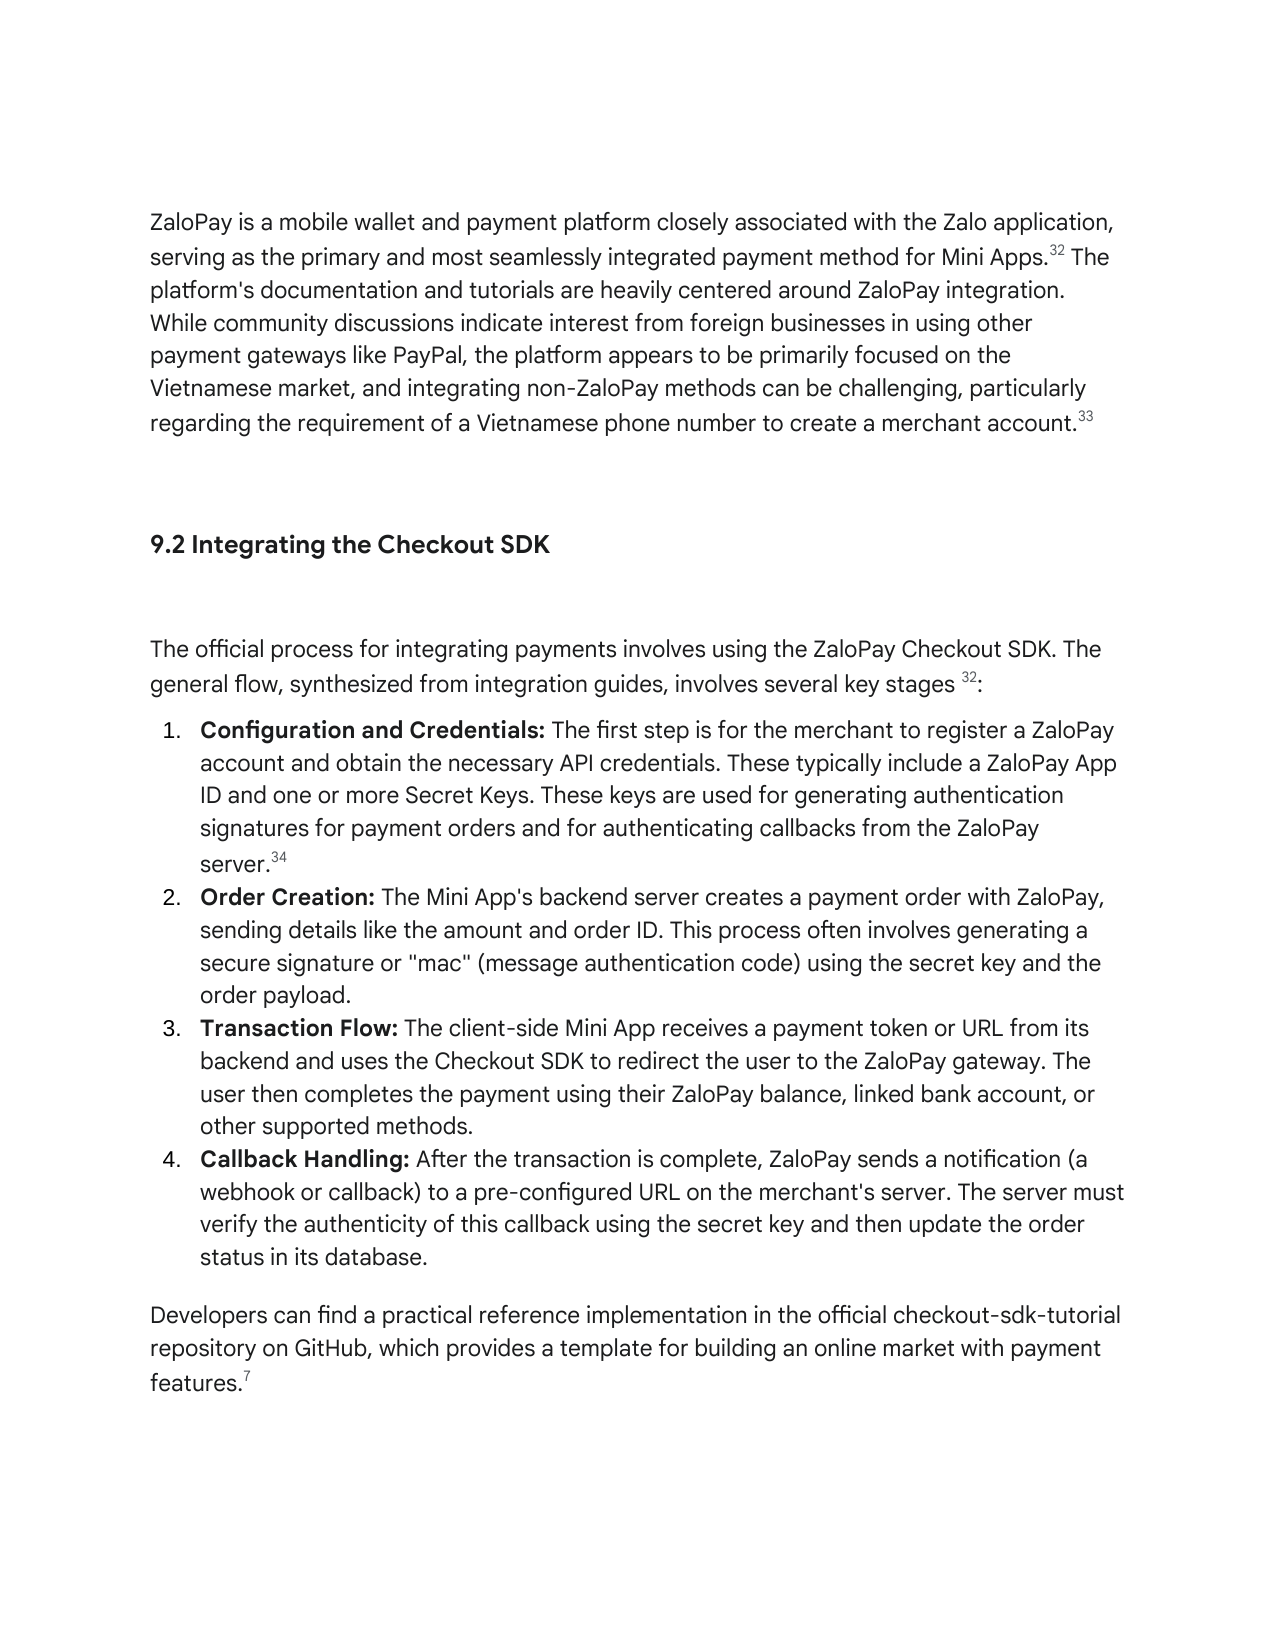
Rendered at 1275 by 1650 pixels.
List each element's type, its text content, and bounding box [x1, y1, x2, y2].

list Order Creation: The Mini App's backend server creates a payment order with ZaloPay, sending details like the amount and order ID. This process often involves generating a secure signature or "mac" (message authentication code) using the secret key and the order payload. [162, 883, 1125, 1010]
list Callback Handling: After the transaction is complete, ZaloPay sends a notification (a webhook or callback) to a pre-configured URL on the merchant's server. The server must verify the authenticity of this callback using the secret key and then update the order status in its database. [162, 1145, 1125, 1272]
text The official process for integrating payments involves using the ZaloPay Checkout SDK. The general flow, synthesized from integration guides, involves several key stages 32: [150, 635, 1125, 699]
text ZaloPay is a mobile wallet and payment platform closely associated with the Zalo application, serving as the primary and most seamlessly integrated payment method for Mini Apps.32 The platform's documentation and tutorials are heavily centered around ZaloPay integration. While community discussions indicate interest from foreign businesses in using other payment gateways like PayPal, the platform appears to be primarily focused on the Vietnamese market, and integrating non-ZaloPay methods can be challenging, particularly regarding the requirement of a Vietnamese phone number to create a merchant account.33 [150, 208, 1125, 439]
subtitle 9.2 Integrating the Checkout SDK [150, 529, 1125, 560]
text Developers can find a practical reference implementation in the official checkout-sdk-tutorial repository on GitHub, which provides a template for building an online market with payment features.7 [150, 1301, 1125, 1398]
list Configuration and Credentials: The first step is for the merchant to register a ZaloPay account and obtain the necessary API credentials. These typically include a ZaloPay App ID and one or more Secret Keys. These keys are used for generating authentication signatures for payment orders and for authenticating callbacks from the ZaloPay server.34 [162, 716, 1125, 879]
list Transaction Flow: The client-side Mini App receives a payment token or URL from its backend and uses the Checkout SDK to redirect the user to the ZaloPay gateway. The user then completes the payment using their ZaloPay balance, linked bank account, or other supported methods. [162, 1014, 1125, 1141]
